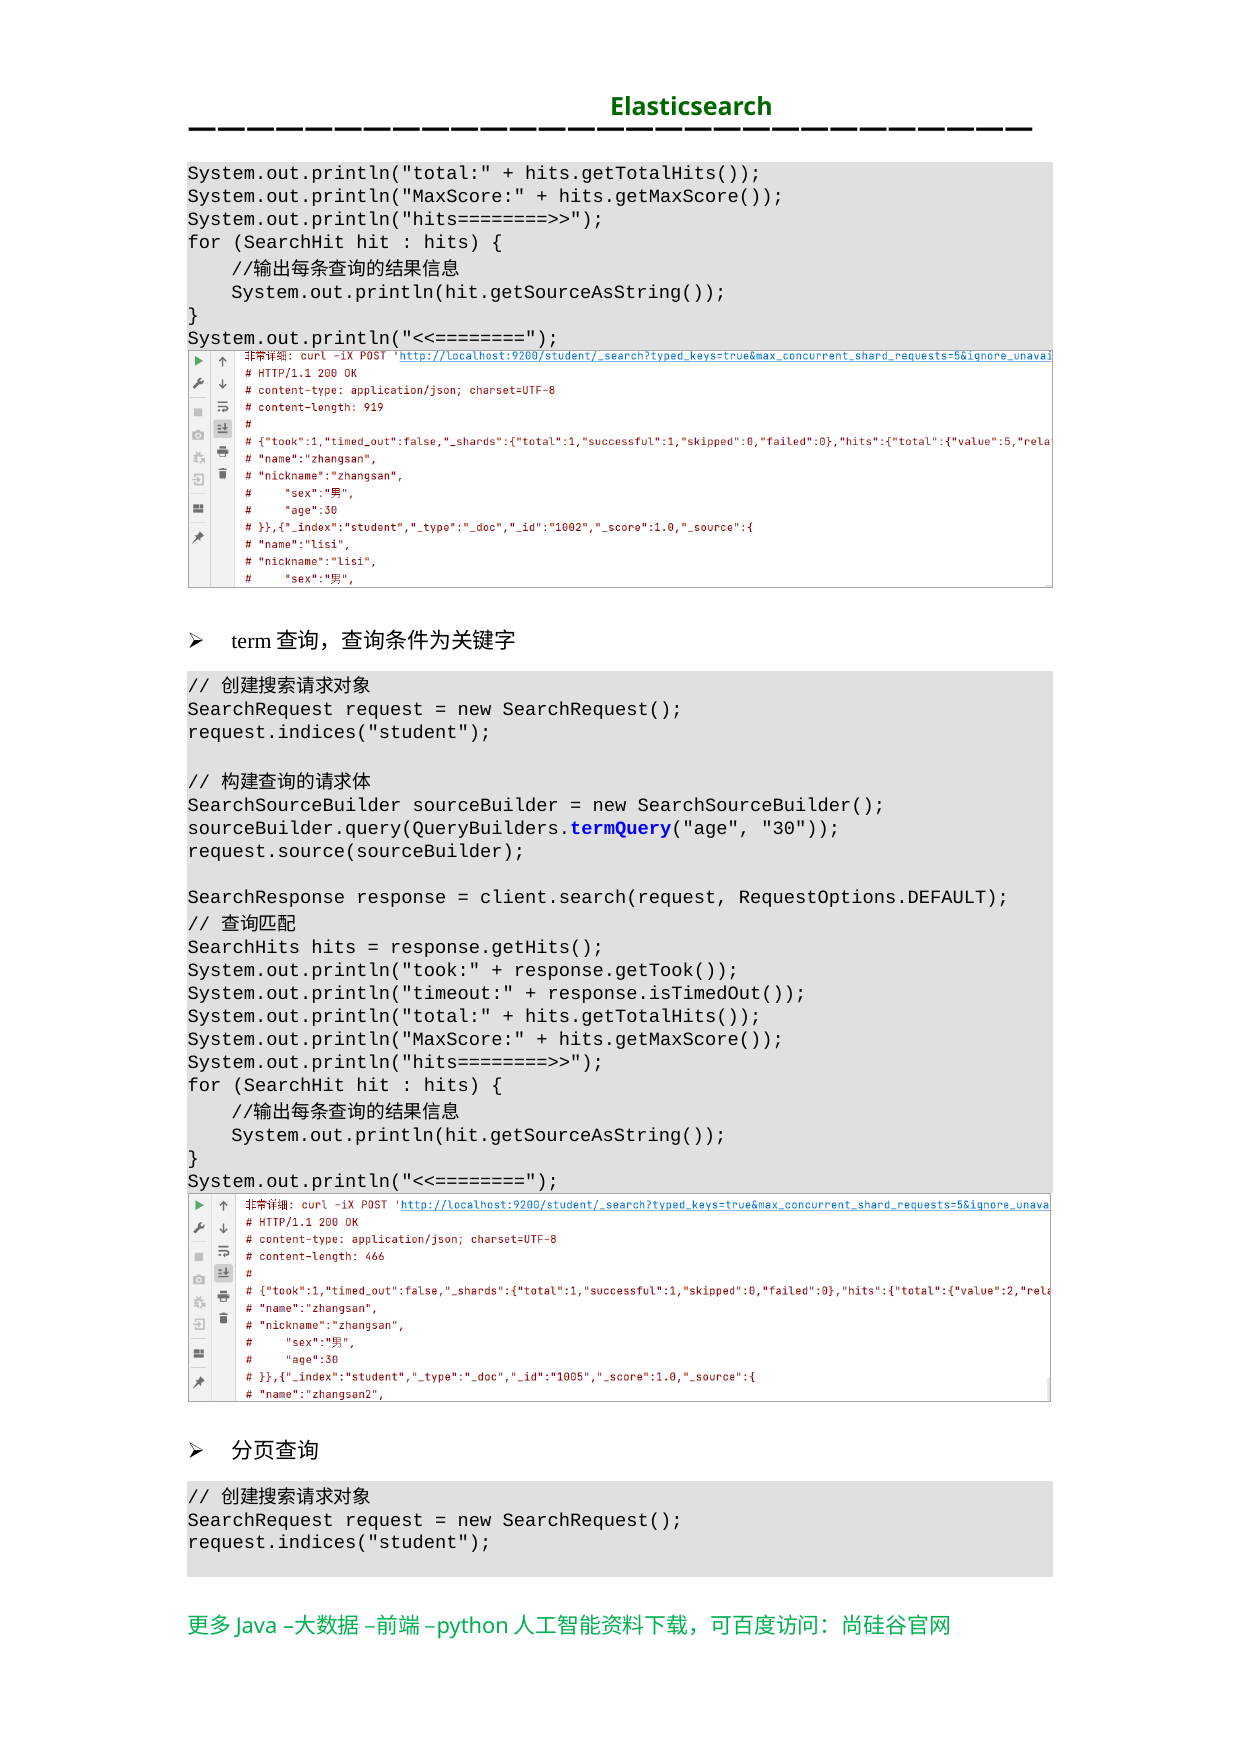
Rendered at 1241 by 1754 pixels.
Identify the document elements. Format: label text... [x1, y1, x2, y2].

text SearchRequest request = new SearchRequest(); [187, 1509, 1053, 1532]
text System.out.println("took:" + response.getTook()); [187, 959, 1053, 982]
text } [187, 1147, 1053, 1170]
text request.indices("student"); [187, 721, 1053, 744]
text } [187, 304, 1053, 327]
text // 查询匹配 [187, 909, 1053, 936]
text sourceBuilder.query(QueryBuilders.termQuery("age", "30")); [187, 817, 1053, 840]
list term查询，查询条件为关键字 [187, 622, 1053, 655]
text System.out.println("hits========>>"); [187, 208, 1053, 231]
list 分页查询 [187, 1433, 1053, 1465]
text System.out.println("MaxScore:" + hits.getMaxScore()); [187, 185, 1053, 208]
text //输出每条查询的结果信息 [187, 1097, 1053, 1124]
text System.out.println("<<========"); [187, 327, 1053, 350]
text // 创建搜索请求对象 [187, 1481, 1053, 1509]
text System.out.println("total:" + hits.getTotalHits()); [187, 1005, 1053, 1028]
text SearchSourceBuilder sourceBuilder = new SearchSourceBuilder(); [187, 794, 1053, 817]
picture [189, 351, 1052, 587]
text request.source(sourceBuilder); [187, 840, 1053, 863]
text request.indices("student"); [187, 1532, 1053, 1554]
text System.out.println(hit.getSourceAsString()); [187, 1124, 1053, 1147]
text SearchHits hits = response.getHits(); [187, 936, 1053, 959]
text System.out.println("hits========>>"); [187, 1051, 1053, 1074]
text // 创建搜索请求对象 [187, 671, 1053, 698]
text SearchRequest request = new SearchRequest(); [187, 698, 1053, 721]
text // 构建查询的请求体 [187, 767, 1053, 794]
text for (SearchHit hit : hits) { [187, 1074, 1053, 1097]
text System.out.println("MaxScore:" + hits.getMaxScore()); [187, 1028, 1053, 1051]
text System.out.println("timeout:" + response.isTimedOut()); [187, 982, 1053, 1005]
picture [189, 1194, 1050, 1401]
text System.out.println("<<========"); [187, 1170, 1053, 1193]
text for (SearchHit hit : hits) { [187, 231, 1053, 254]
text SearchResponse response = client.search(request, RequestOptions.DEFAULT); [187, 886, 1053, 909]
text System.out.println("total:" + hits.getTotalHits()); [187, 162, 1053, 185]
text System.out.println(hit.getSourceAsString()); [187, 281, 1053, 304]
text //输出每条查询的结果信息 [187, 254, 1053, 281]
